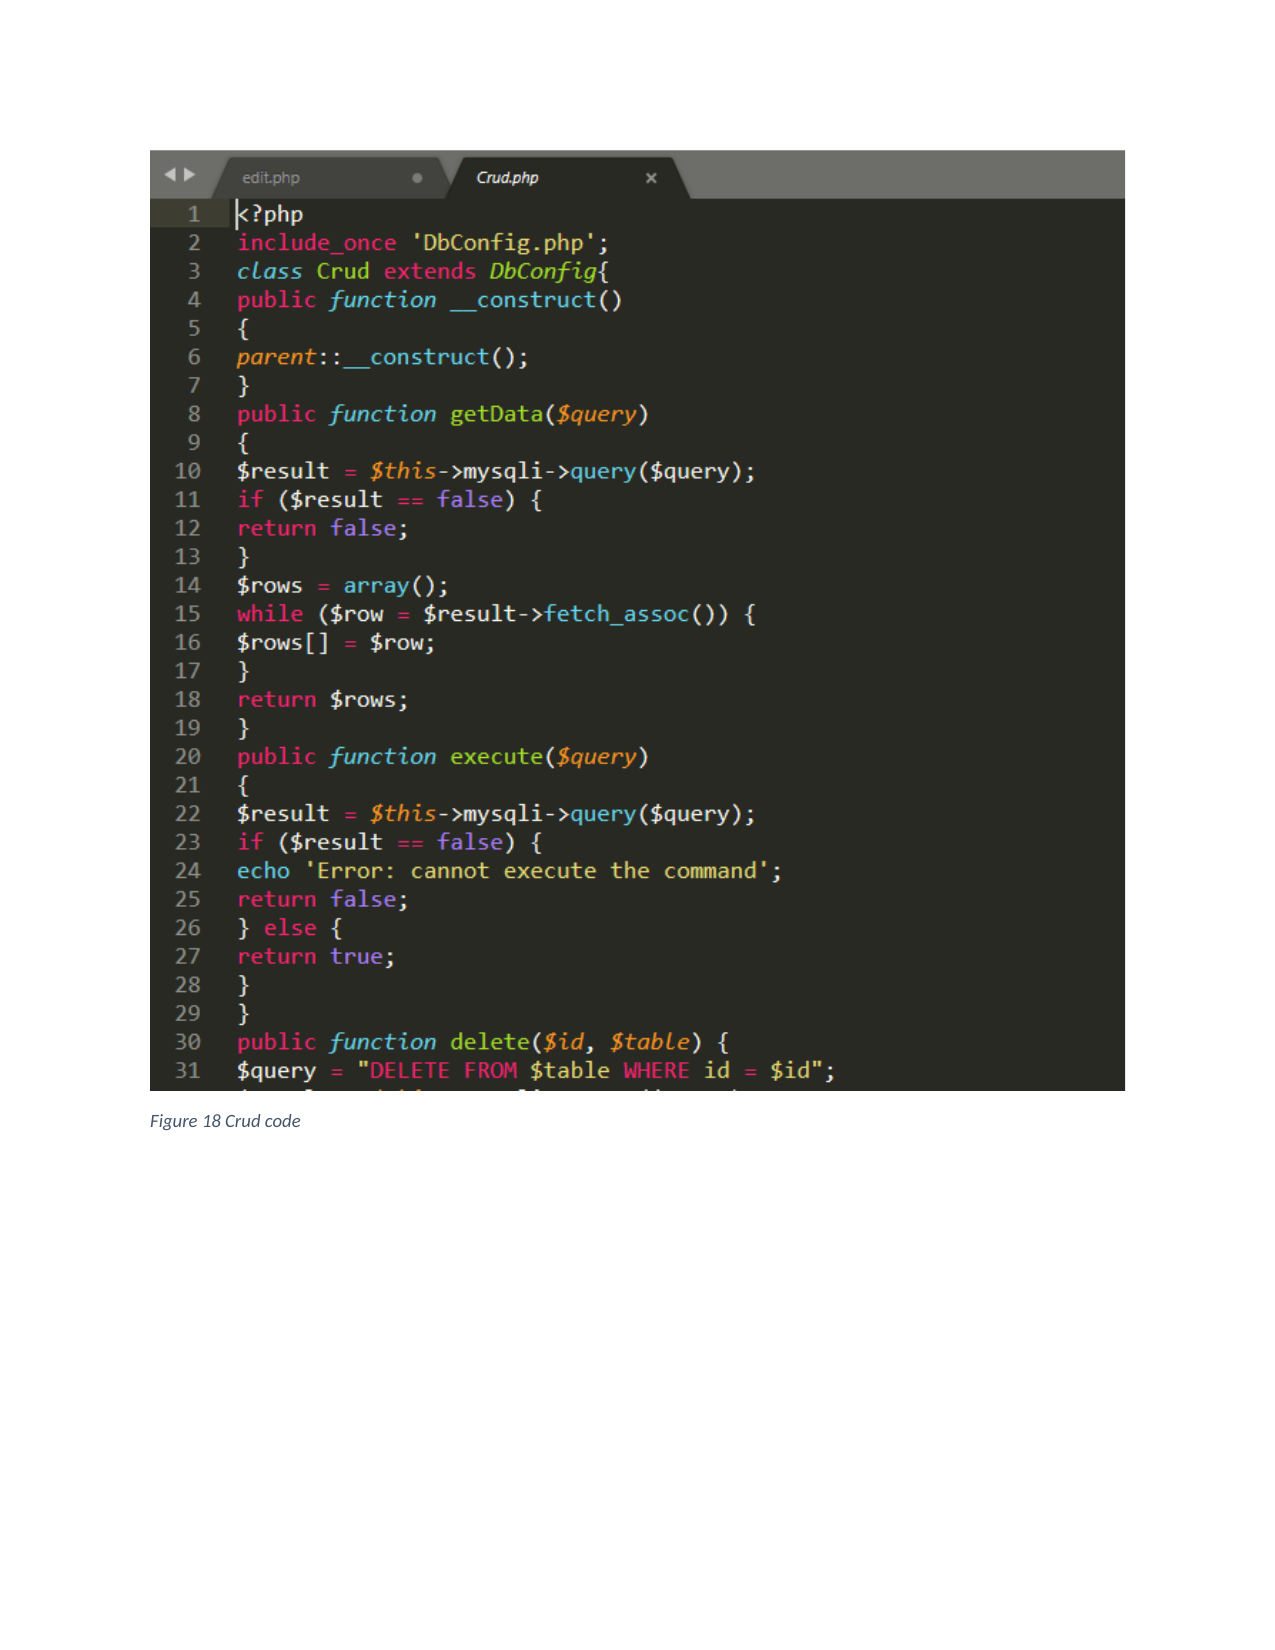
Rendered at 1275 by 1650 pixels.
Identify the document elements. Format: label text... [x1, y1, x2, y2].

text Figure 18 Crud code [150, 1110, 1125, 1133]
picture [150, 150, 1125, 1091]
